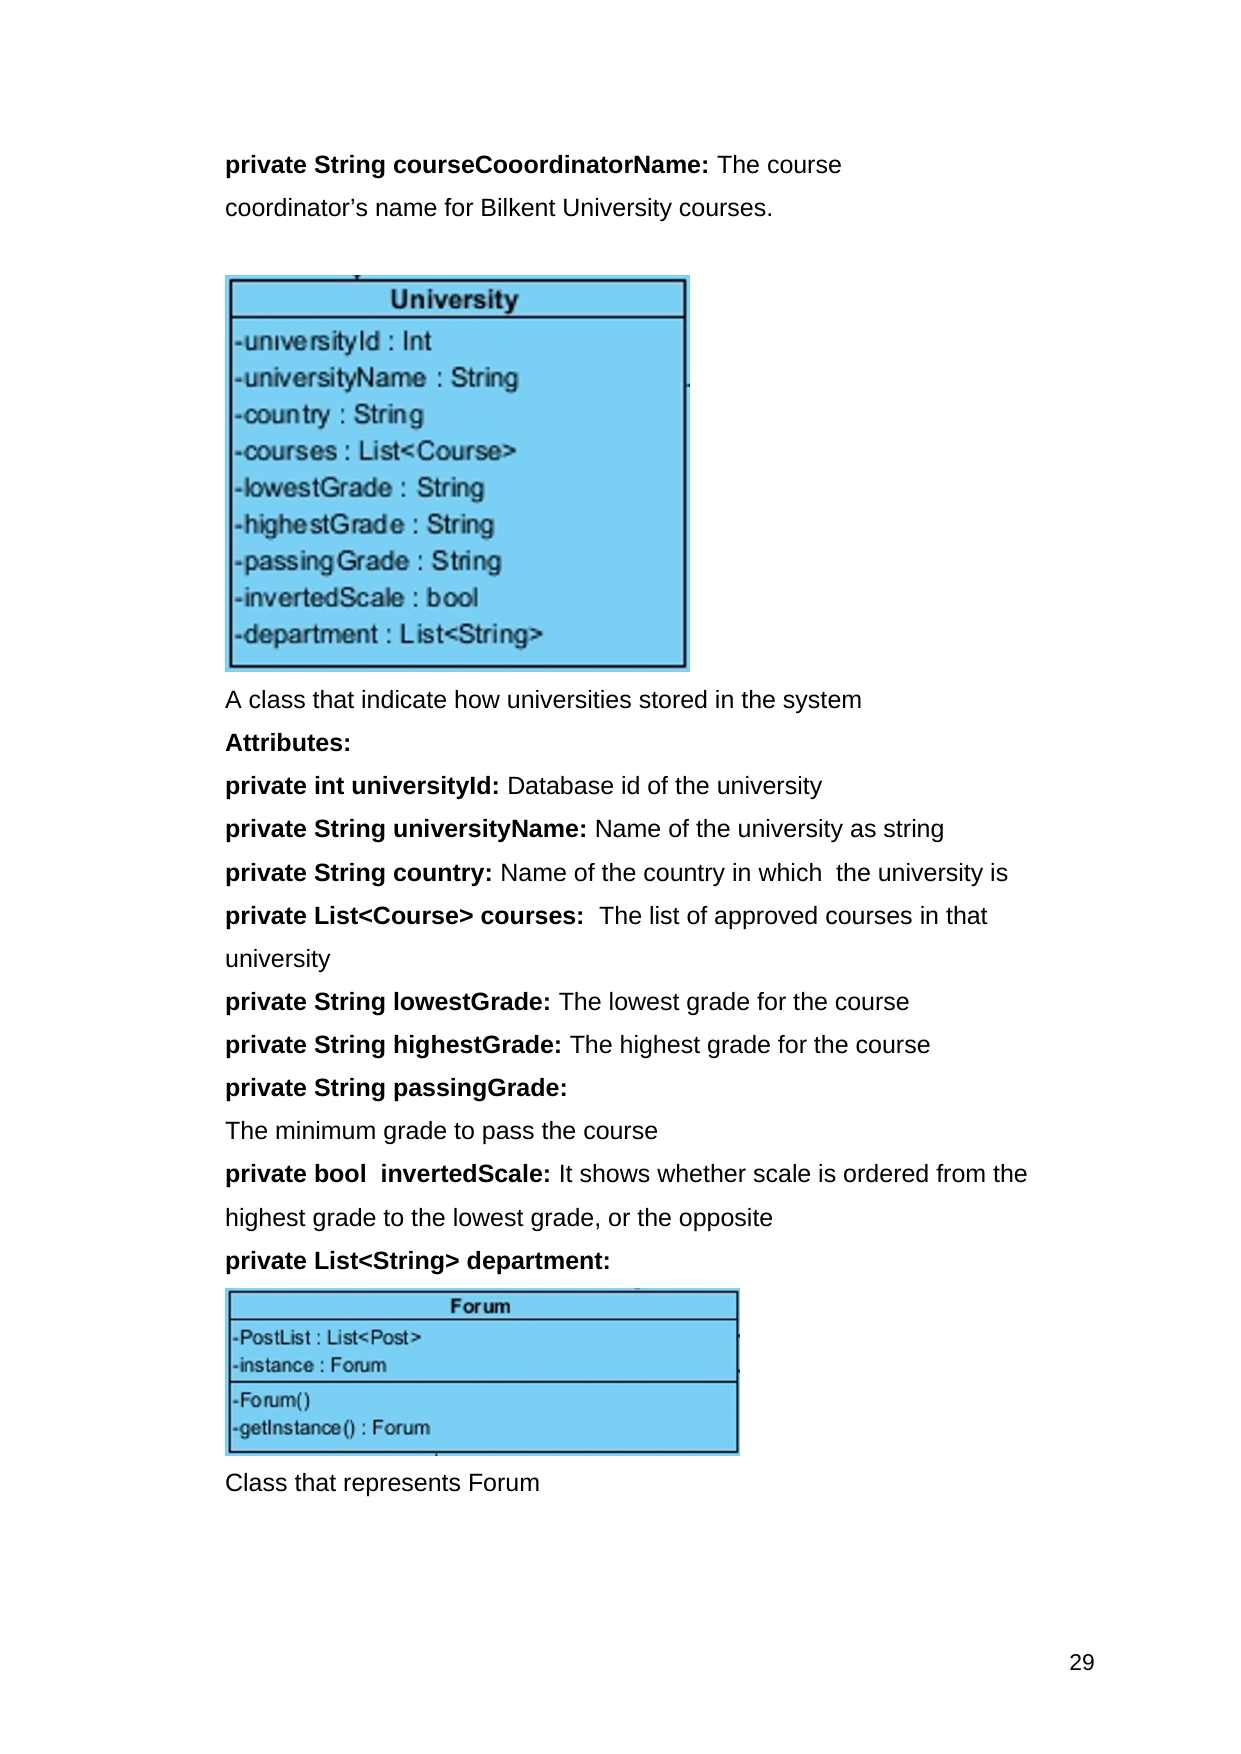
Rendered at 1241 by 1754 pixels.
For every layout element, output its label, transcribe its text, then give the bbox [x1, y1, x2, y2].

text The minimum grade to pass the course [150, 1116, 1094, 1145]
picture [225, 1288, 740, 1456]
text A class that indicate how universities stored in the system [150, 685, 1094, 714]
text private String country: Name of the country in which the university is [225, 858, 1094, 886]
text Class that represents Forum [150, 1468, 1094, 1497]
text private String lowestGrade: The lowest grade for the course [150, 987, 1094, 1016]
text Attributes: [150, 728, 1094, 757]
text private String passingGrade: [150, 1073, 1094, 1102]
text private String courseCooordinatorName: The course [150, 150, 1094, 179]
text private bool invertedScale: It shows whether scale is ordered from the highest grade to the lowest grade, or the opposite [225, 1159, 1094, 1231]
text coordinator’s name for Bilkent University courses. [150, 193, 1094, 222]
text private String highestGrade: The highest grade for the course [225, 1030, 1094, 1059]
text private int universityId: Database id of the university [150, 771, 1094, 800]
text private List<Course> courses: The list of approved courses in that university [225, 901, 1094, 973]
text private List<String> department: [150, 1246, 1094, 1274]
picture [225, 275, 690, 672]
text private String universityName: Name of the university as string [225, 814, 1094, 843]
